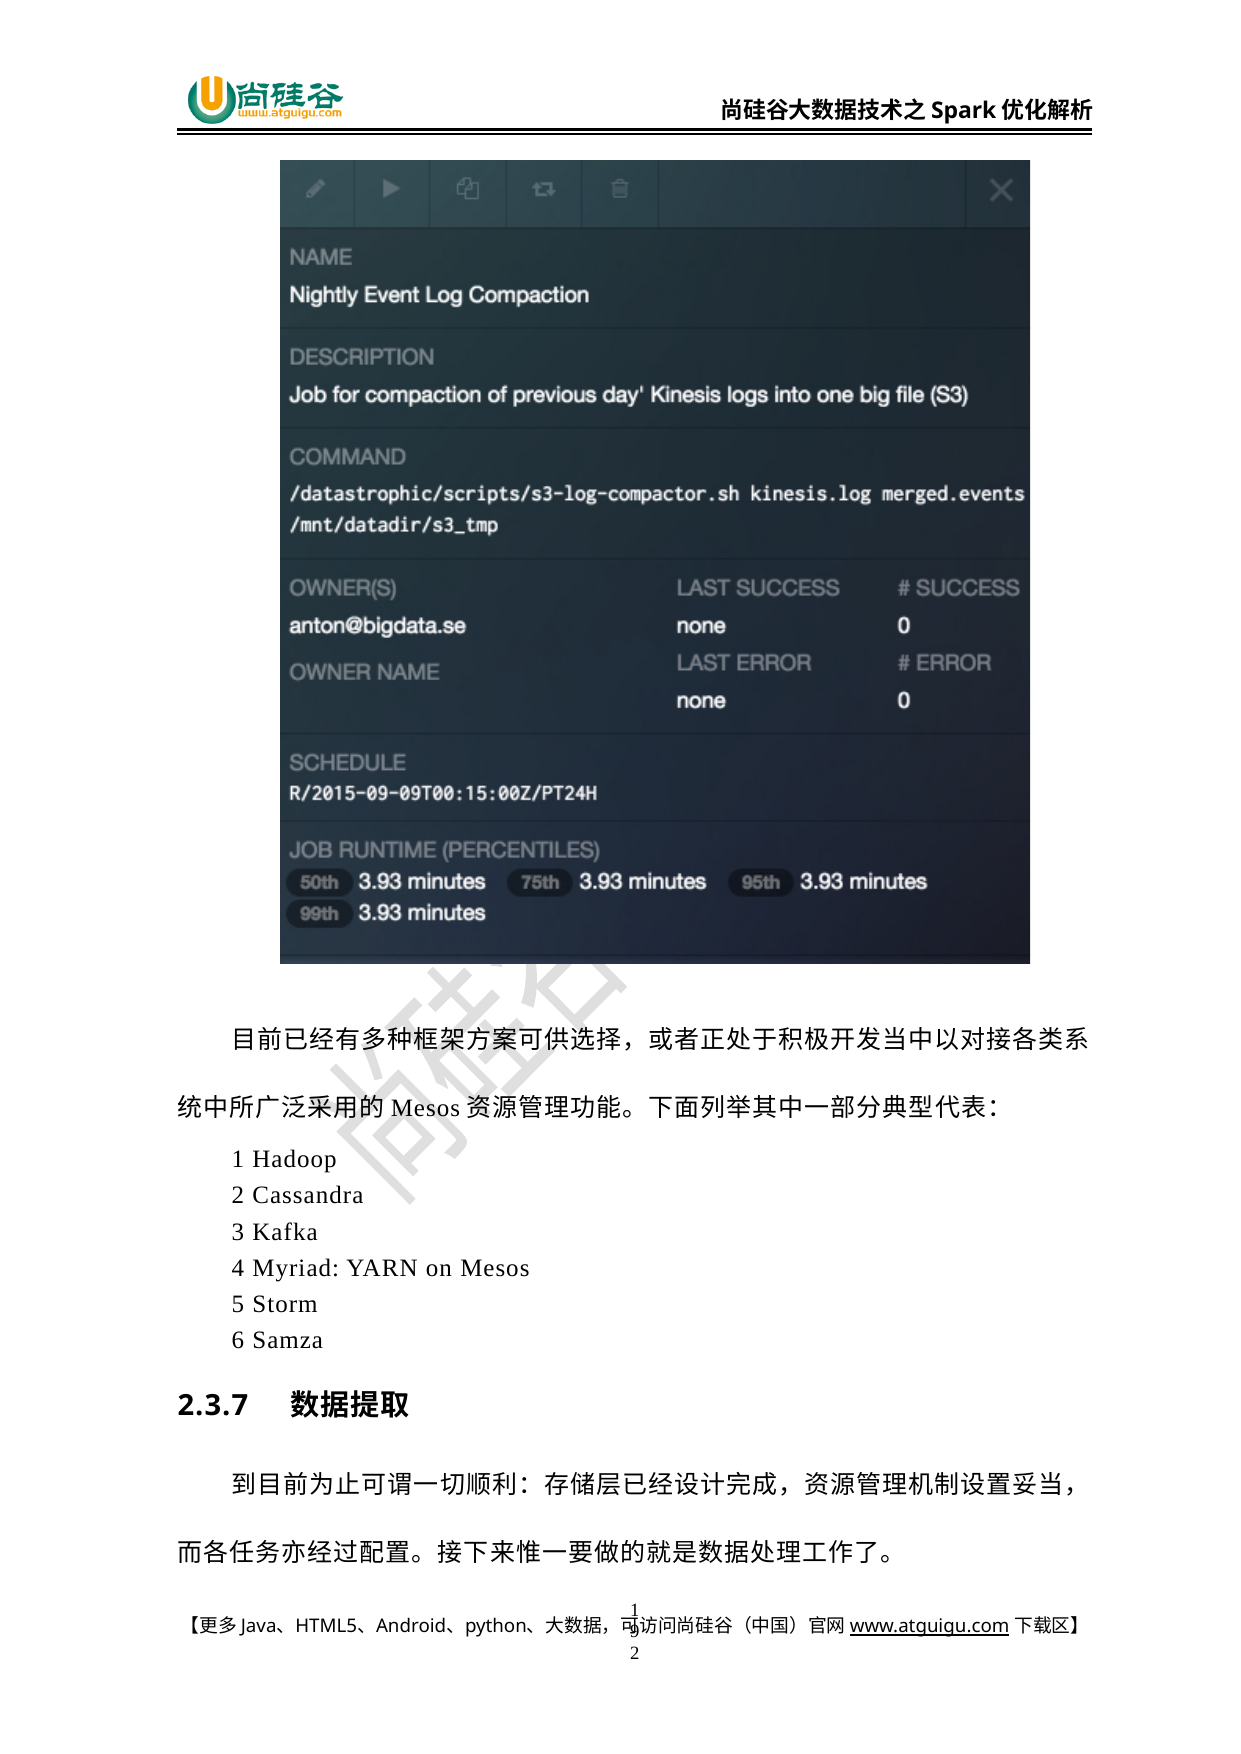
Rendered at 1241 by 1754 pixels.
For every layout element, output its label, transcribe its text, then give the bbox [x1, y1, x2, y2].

picture [177, 68, 362, 128]
text 2 Cassandra [177, 1178, 1092, 1212]
text 目前已经有多种框架方案可供选择，或者正处于积极开发当中以对接各类系统中所广泛采用的Mesos资源管理功能。下面列举其中一部分典型代表： [177, 1004, 1092, 1140]
subtitle 数据提取 [177, 1369, 1092, 1437]
text 到目前为止可谓一切顺利：存储层已经设计完成，资源管理机制设置妥当，而各任务亦经过配置。接下来惟一要做的就是数据处理工作了。 [177, 1449, 1092, 1585]
picture [280, 160, 1031, 964]
text 4 Myriad: YARN on Mesos [177, 1250, 1092, 1284]
text 6 Samza [177, 1322, 1092, 1356]
text 5 Storm [177, 1286, 1092, 1320]
text 3 Kafka [177, 1214, 1092, 1248]
text 1 Hadoop [177, 1142, 1092, 1176]
